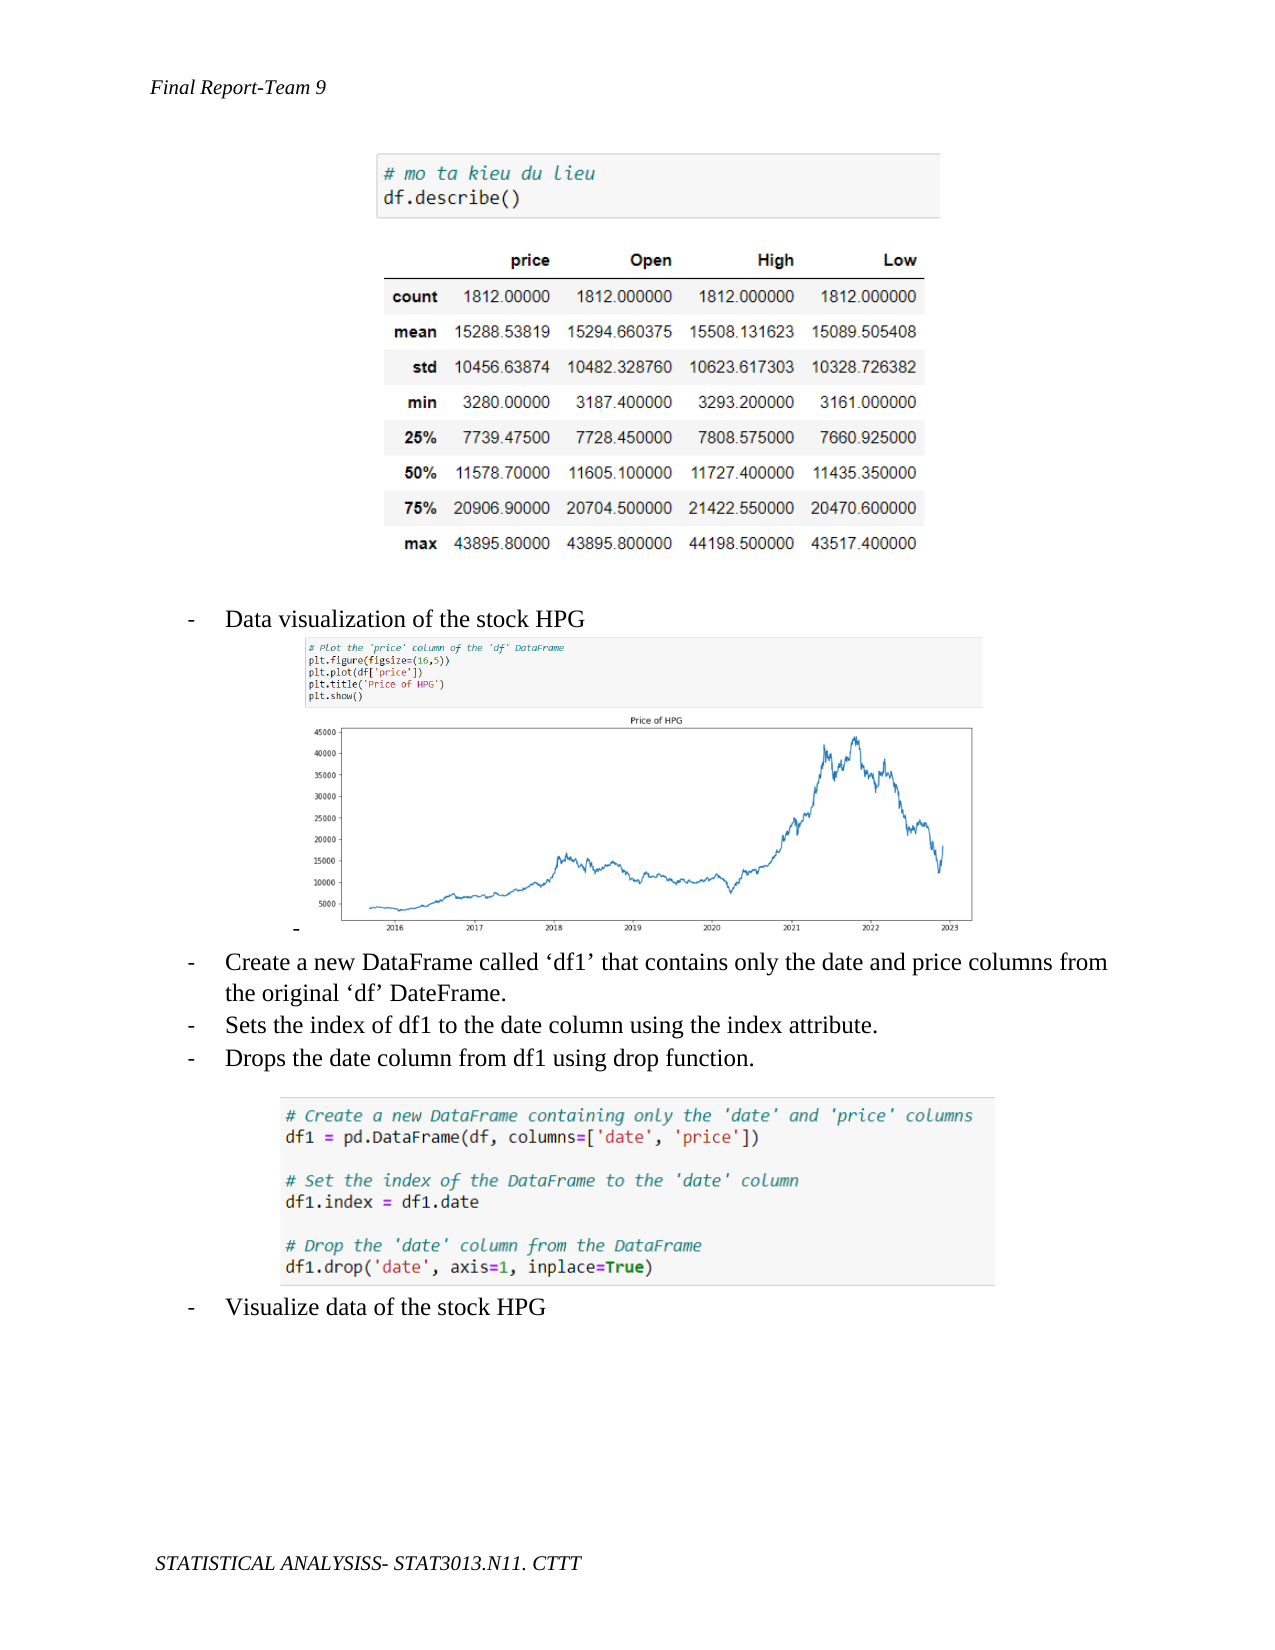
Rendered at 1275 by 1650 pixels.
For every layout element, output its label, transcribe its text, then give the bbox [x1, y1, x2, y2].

list Create a new DataFrame called ‘df1’ that contains only the date and price columns from the original ‘df’ DateFrame. [187, 946, 1125, 1007]
list Data visualization of the stock HPG [187, 603, 1125, 633]
list Visualize data of the stock HPG [187, 1291, 1125, 1322]
picture [301, 635, 983, 936]
list Sets the index of df1 to the date column using the index attribute. [187, 1009, 1125, 1040]
list Drops the date column from df1 using drop function. [187, 1042, 1125, 1073]
picture [372, 150, 941, 569]
picture [280, 1092, 995, 1292]
